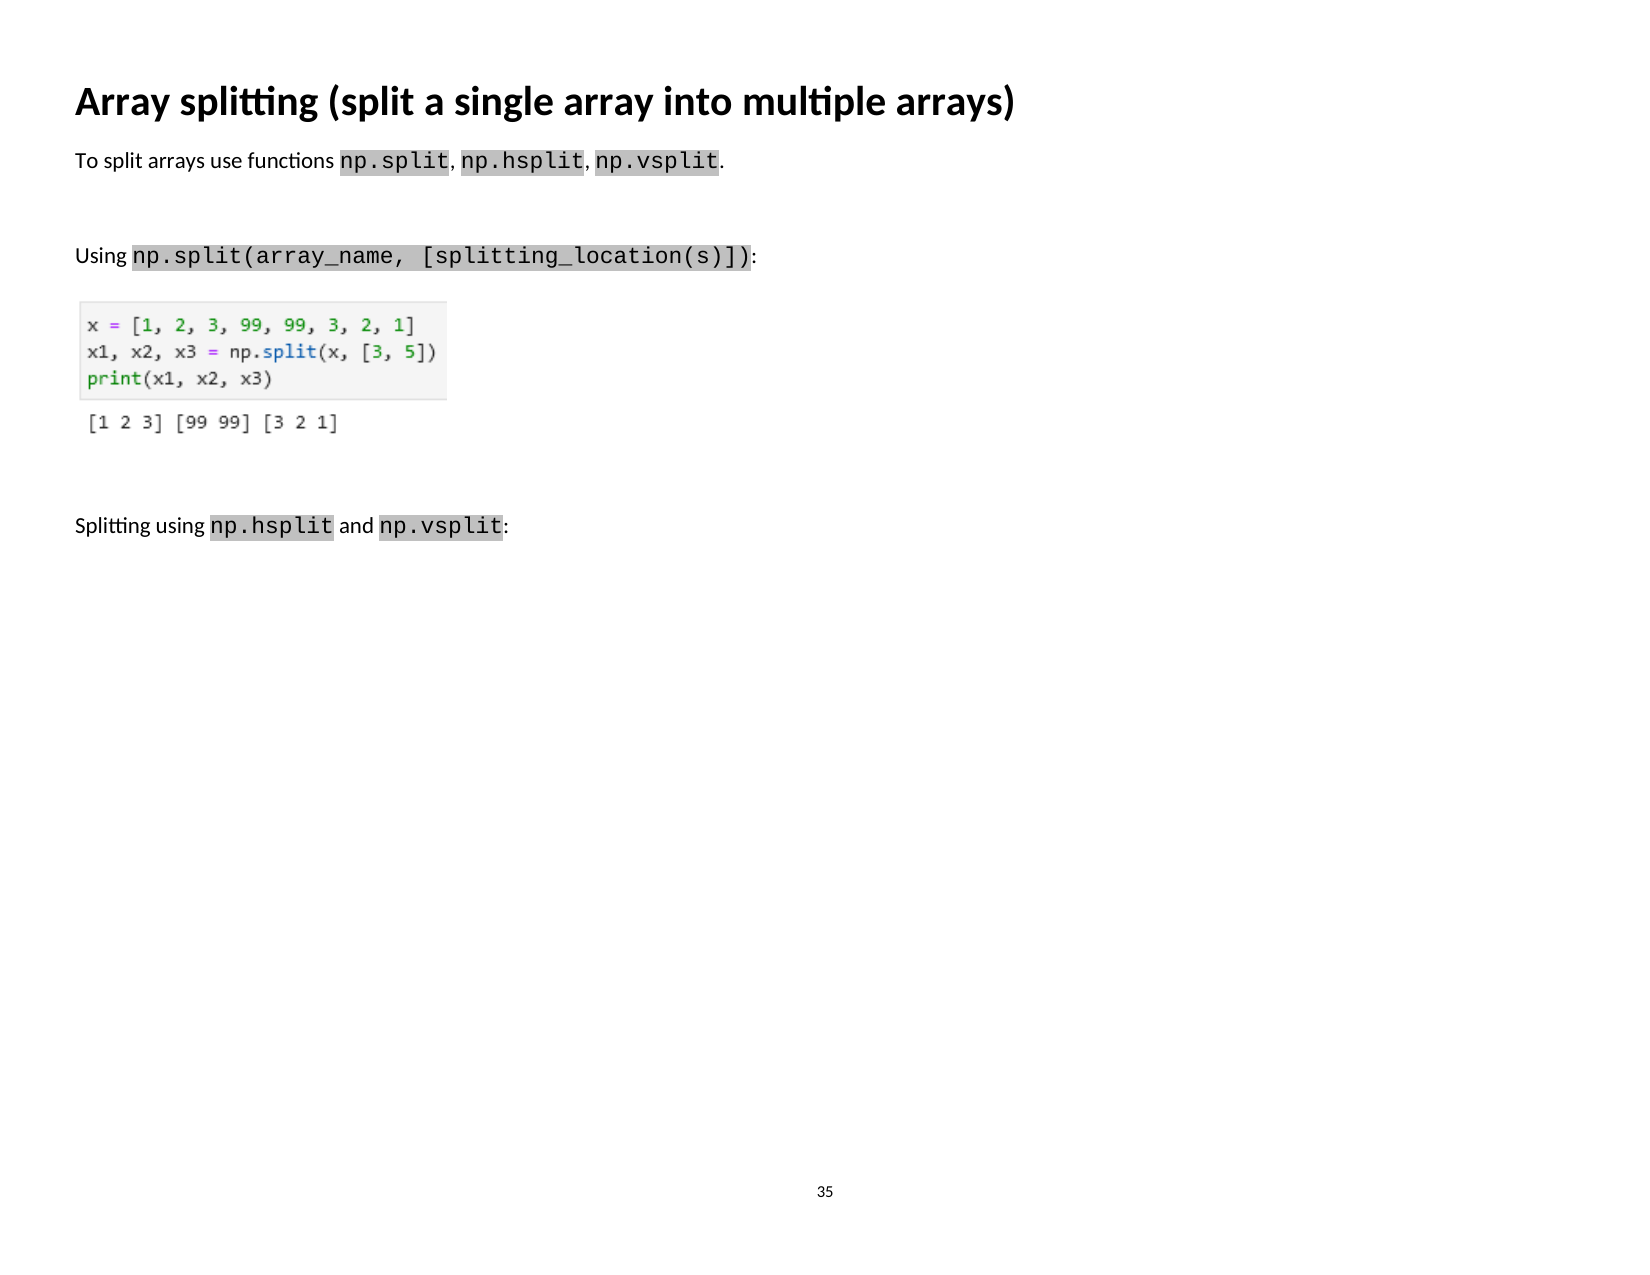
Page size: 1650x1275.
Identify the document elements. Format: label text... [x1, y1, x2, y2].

text Using np.split(array_name, [splitting_location(s)]): [75, 242, 1575, 271]
text Splitting using np.hsplit and np.vsplit: [75, 512, 1575, 541]
text Array splitting (split a single array into multiple arrays) [75, 75, 1575, 126]
text To split arrays use functions np.split, np.hsplit, np.vsplit. [75, 147, 1575, 176]
picture [75, 289, 447, 446]
